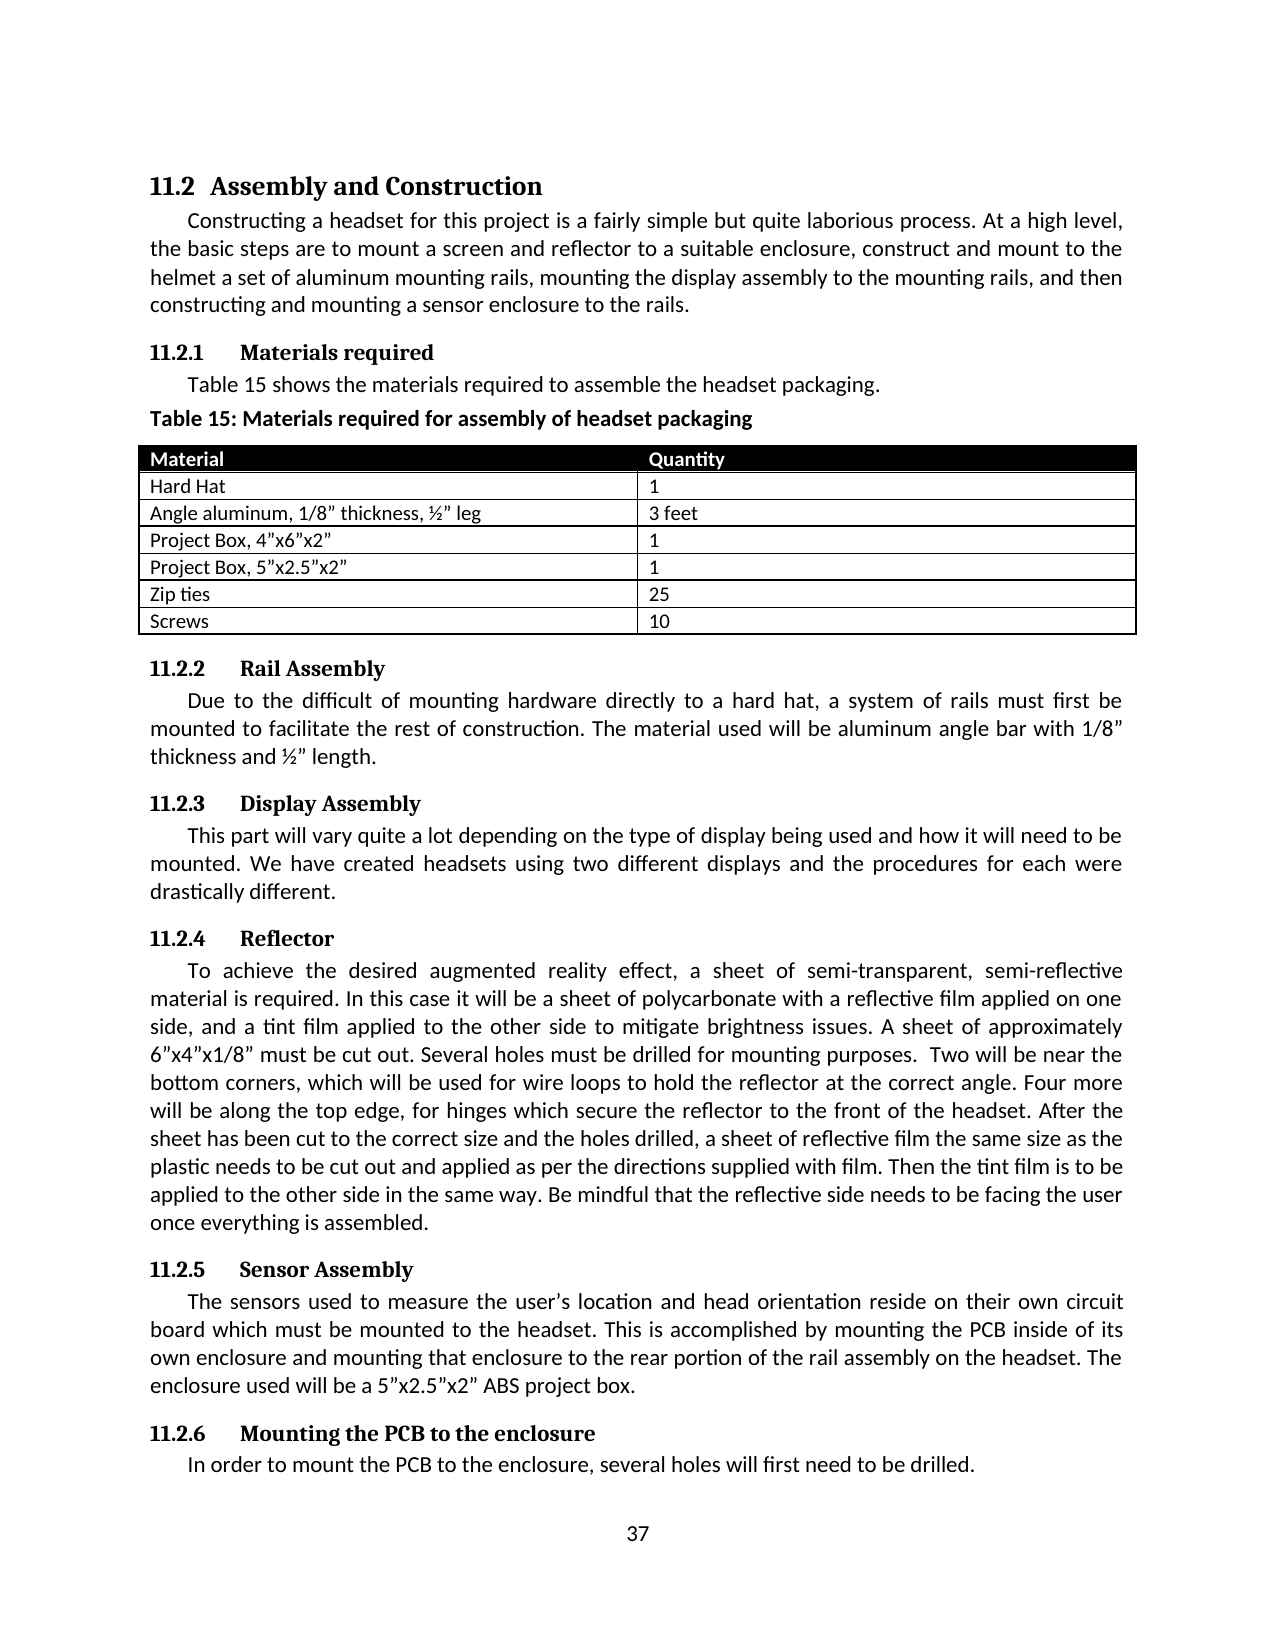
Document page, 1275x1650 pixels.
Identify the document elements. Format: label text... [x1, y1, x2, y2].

subtitle Mounting the PCB to the enclosure [150, 1420, 1125, 1447]
table_header Material [140, 446, 637, 471]
table_cell 10 [638, 608, 1135, 633]
table_cell 3 feet [638, 500, 1135, 525]
text Constructing a headset for this project is a fairly simple but quite laborious process. At a high level, the basic steps are to mount a screen and reflector to a suitable enclosure, construct and mount to the helmet a set of aluminum mounting rails, mounting the display assembly to the mounting rails, and then constructing and mounting a sensor enclosure to the rails. [150, 207, 1125, 319]
subtitle Assembly and Construction [150, 171, 1125, 202]
text Table 15 shows the materials required to assemble the headset packaging. [150, 370, 1125, 398]
text To achieve the desired augmented reality effect, a sheet of semi-transparent, semi-reflective material is required. In this case it will be a sheet of polycarbonate with a reflective film applied on one side, and a tint film applied to the other side to mitigate brightness issues. A sheet of approximately 6”x4”x1/8” must be cut out. Several holes must be drilled for mounting purposes. Two will be near the bottom corners, which will be used for wire loops to hold the reflector at the correct angle. Four more will be along the top edge, for hinges which secure the reflector to the front of the headset. After the sheet has been cut to the correct size and the holes drilled, a sheet of reflective film the same size as the plastic needs to be cut out and applied as per the directions supplied with film. Then the tint film is to be applied to the other side in the same way. Be mindful that the reflective side needs to be facing the user once everything is assembled. [150, 956, 1125, 1236]
table_cell Screws [140, 608, 637, 633]
table_cell Project Box, 4”x6”x2” [140, 527, 637, 552]
subtitle Display Assembly [150, 791, 1125, 817]
table_cell Hard Hat [140, 473, 637, 498]
table_cell Zip ties [140, 581, 637, 606]
text Due to the difficult of mounting hardware directly to a hard hat, a system of rails must first be mounted to facilitate the rest of construction. The material used will be aluminum angle bar with 1/8” thickness and ½” length. [150, 686, 1125, 770]
table_header Quantity [638, 446, 1135, 471]
text Table 15: Materials required for assembly of headset packaging [150, 404, 1125, 432]
text In order to mount the PCB to the enclosure, several holes will first need to be drilled. [150, 1451, 1125, 1478]
table_cell 1 [638, 473, 1135, 498]
subtitle Reflector [150, 926, 1125, 952]
subtitle Materials required [150, 339, 1125, 366]
table_cell 25 [638, 581, 1135, 606]
table_cell Project Box, 5”x2.5”x2” [140, 554, 637, 579]
table_cell 1 [638, 554, 1135, 579]
text The sensors used to measure the user’s location and head orientation reside on their own circuit board which must be mounted to the headset. This is accomplished by mounting the PCB inside of its own enclosure and mounting that enclosure to the rear portion of the rail assembly on the headset. The enclosure used will be a 5”x2.5”x2” ABS project box. [150, 1287, 1125, 1399]
subtitle Rail Assembly [150, 656, 1125, 682]
table_cell Angle aluminum, 1/8” thickness, ½” leg [140, 500, 637, 525]
table_cell 1 [638, 527, 1135, 552]
subtitle Sensor Assembly [150, 1257, 1125, 1283]
text This part will vary quite a lot depending on the type of display being used and how it will need to be mounted. We have created headsets using two different displays and the procedures for each were drastically different. [150, 821, 1125, 905]
